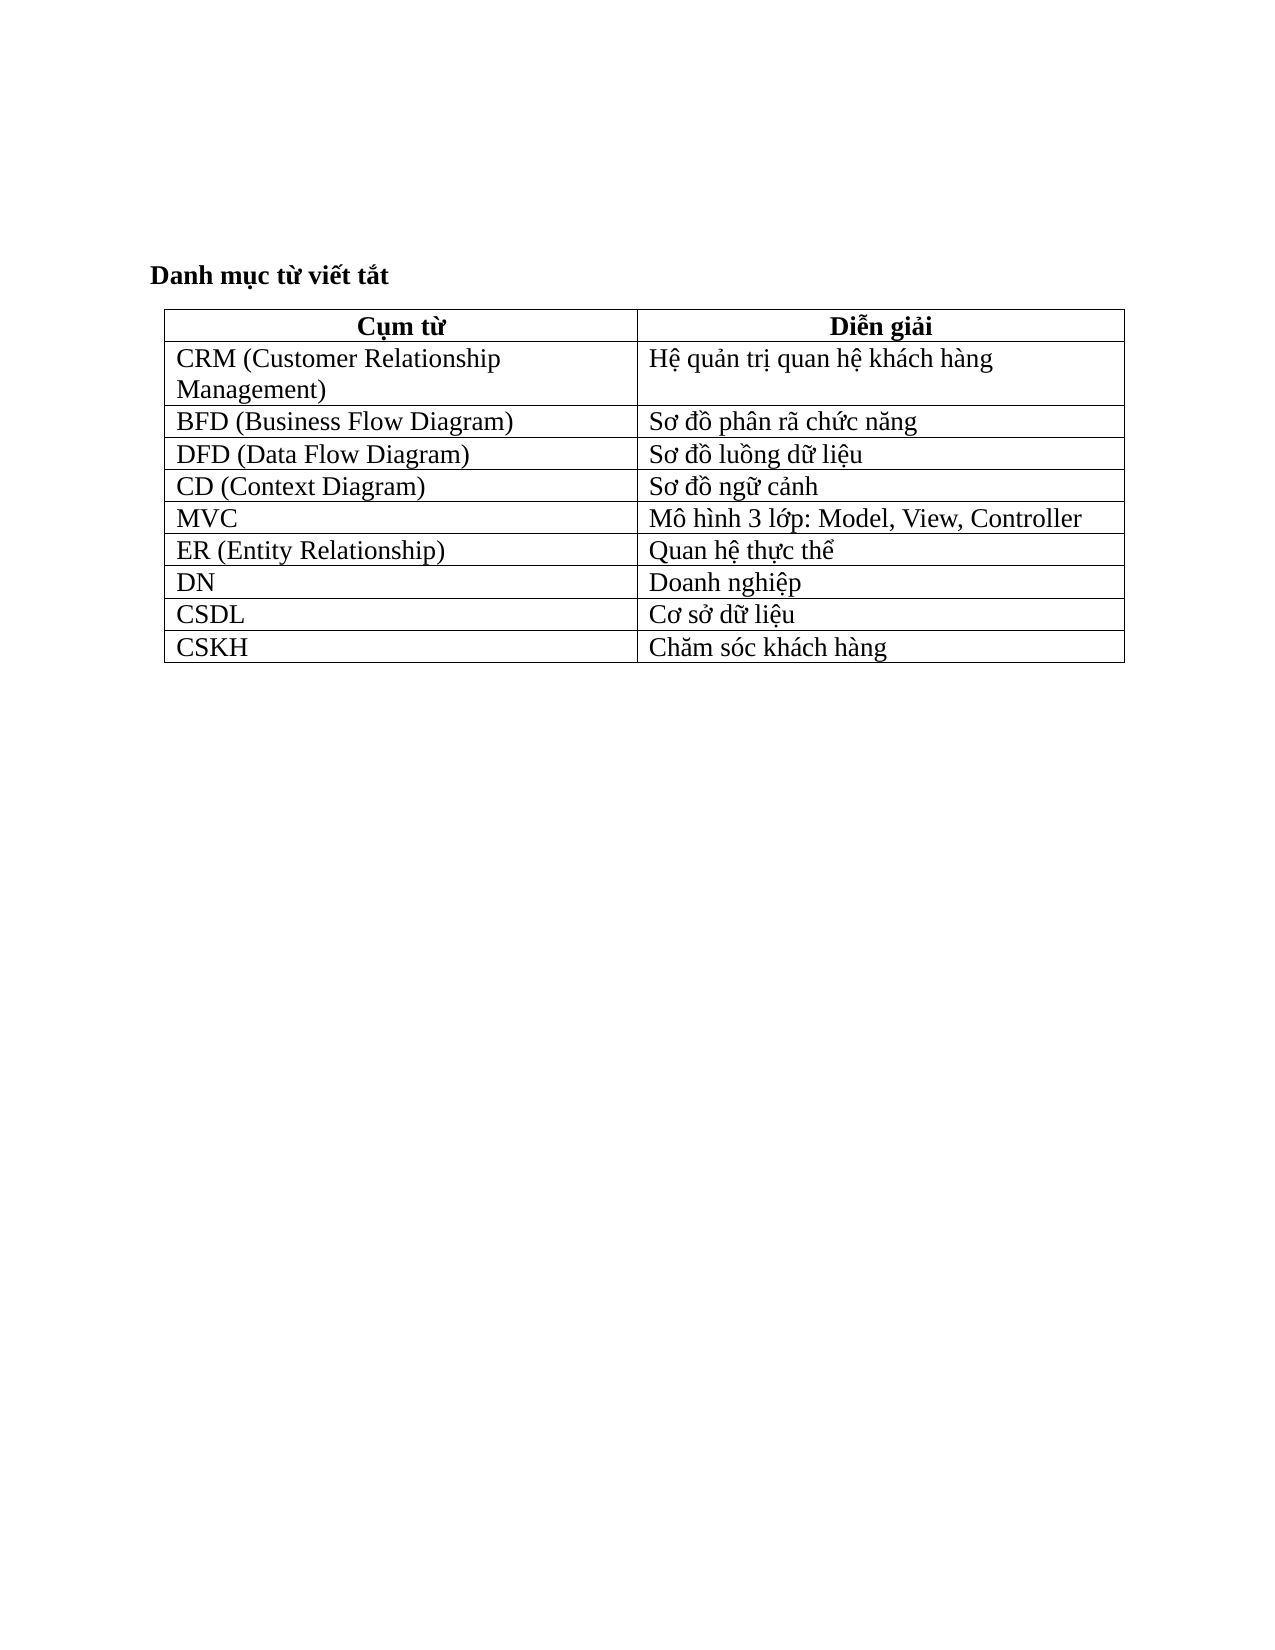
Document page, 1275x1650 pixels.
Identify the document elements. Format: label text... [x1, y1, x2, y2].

table_cell MVC [165, 502, 637, 533]
text Danh mục từ viết tắt [150, 259, 1125, 290]
table_cell CSDL [165, 599, 637, 630]
table_cell CRM (Customer Relationship Management) [165, 342, 637, 404]
table_cell DN [165, 566, 637, 598]
table_cell Quan hệ thực thể [638, 534, 1124, 565]
table_cell DFD (Data Flow Diagram) [165, 438, 637, 469]
table_cell CSKH [165, 631, 637, 662]
table_cell Mô hình 3 lớp: Model, View, Controller [638, 502, 1124, 533]
table_cell Cơ sở dữ liệu [638, 599, 1124, 630]
table_header Cụm từ [165, 310, 637, 341]
table_cell Sơ đồ phân rã chức năng [638, 406, 1124, 437]
table_cell Sơ đồ luồng dữ liệu [638, 438, 1124, 469]
table_cell Doanh nghiệp [638, 566, 1124, 598]
table_cell Sơ đồ ngữ cảnh [638, 470, 1124, 501]
table_cell CD (Context Diagram) [165, 470, 637, 501]
table_cell Hệ quản trị quan hệ khách hàng [638, 342, 1124, 404]
table_header Diễn giải [638, 310, 1124, 341]
table_cell BFD (Business Flow Diagram) [165, 406, 637, 437]
table_cell ER (Entity Relationship) [165, 534, 637, 565]
table_cell Chăm sóc khách hàng [638, 631, 1124, 662]
